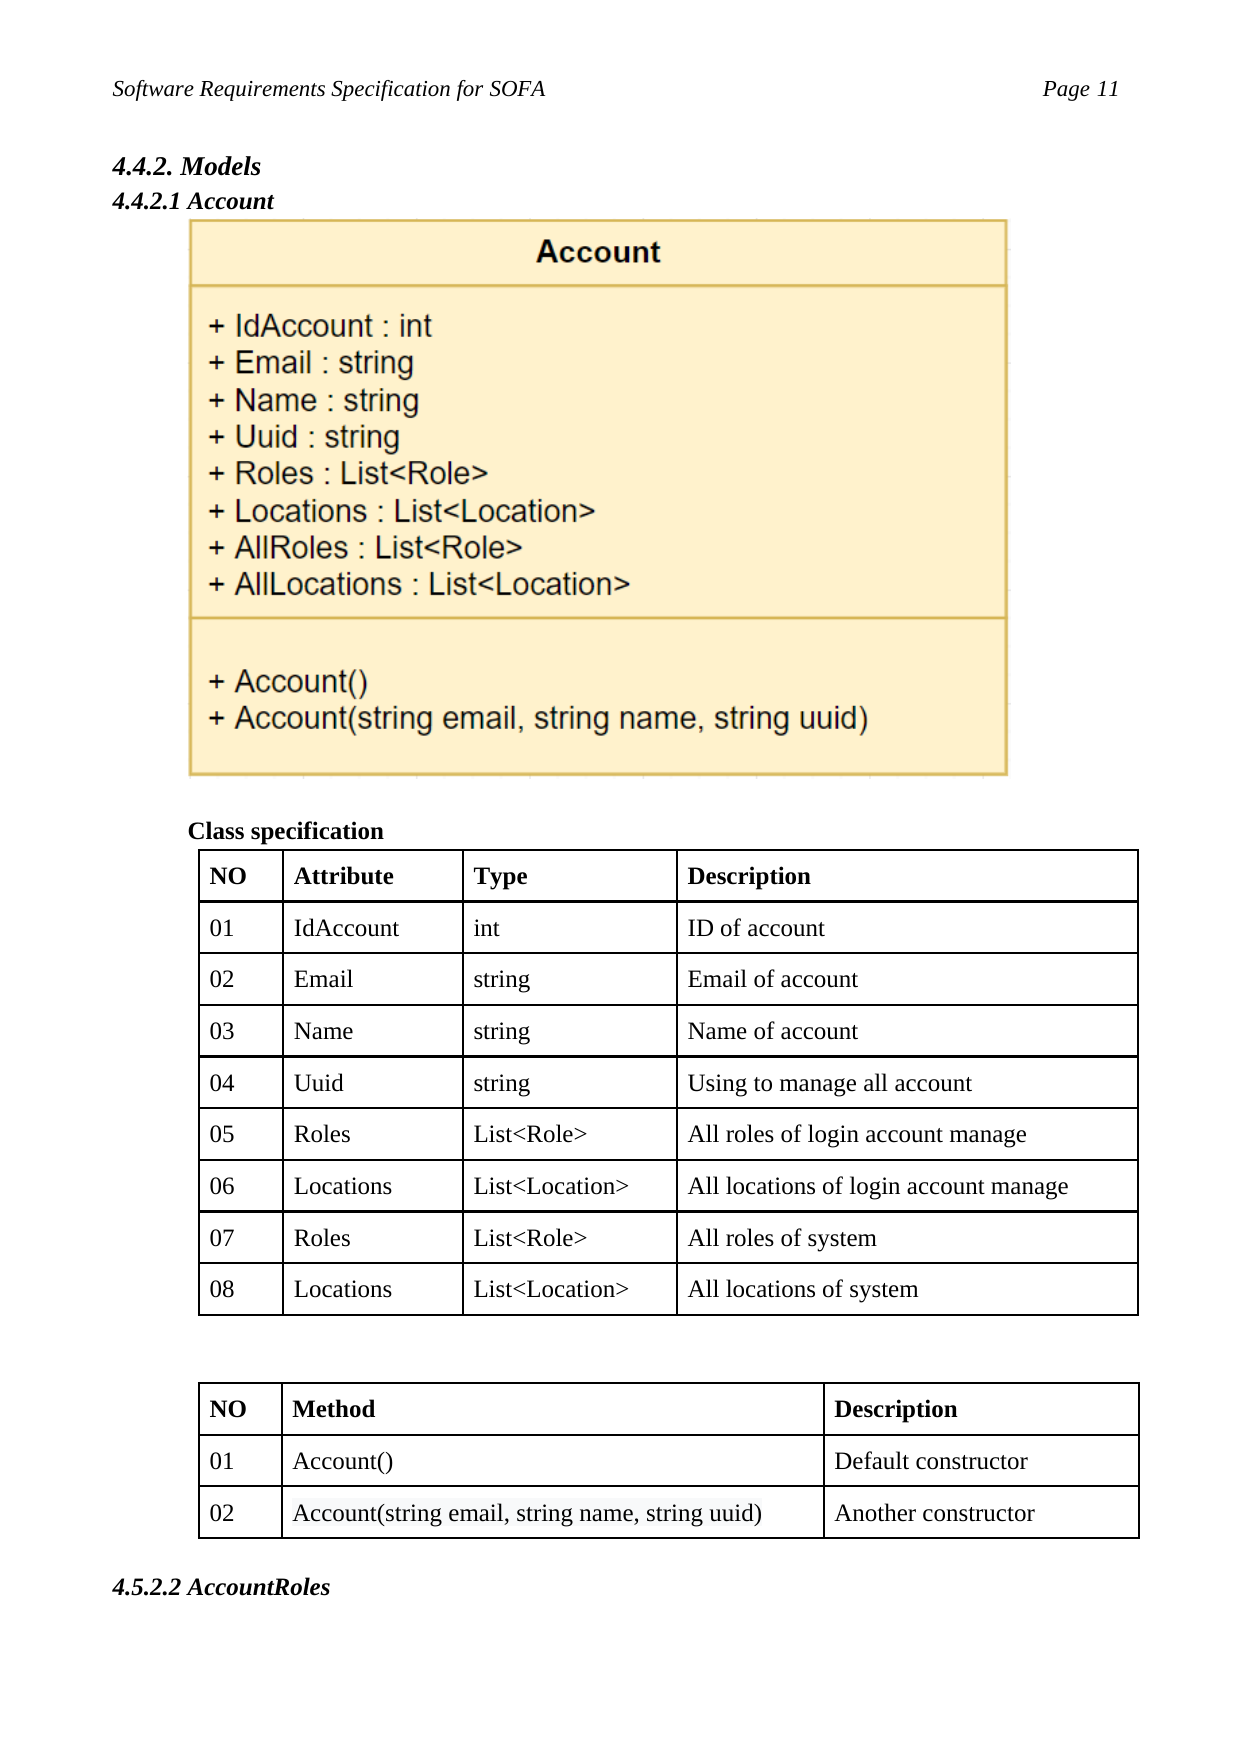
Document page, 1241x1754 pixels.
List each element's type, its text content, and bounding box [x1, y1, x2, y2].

table_cell Locations [284, 1264, 462, 1314]
table_cell 05 [200, 1109, 282, 1159]
table_cell 01 [200, 903, 282, 952]
table_cell Name [284, 1006, 462, 1055]
table_cell Another constructor [825, 1487, 1138, 1537]
table_cell List<Role> [464, 1213, 676, 1262]
table_cell 03 [200, 1006, 282, 1055]
text 4.4.2. Models [112, 150, 1128, 181]
table_cell 06 [200, 1161, 282, 1210]
table_cell List<Location> [464, 1161, 676, 1210]
table_cell Account() [283, 1436, 823, 1485]
table_cell 07 [200, 1213, 282, 1262]
table_cell string [464, 1058, 676, 1107]
table_header Description [678, 851, 1137, 900]
table_cell string [464, 1006, 676, 1055]
table_cell 02 [200, 954, 282, 1004]
table_cell Account(string email, string name, string uuid) [283, 1487, 823, 1537]
picture [187, 218, 1011, 779]
table_cell ID of account [678, 903, 1137, 952]
table_cell Email [284, 954, 462, 1004]
table_cell Locations [284, 1161, 462, 1210]
table_cell Uuid [284, 1058, 462, 1107]
table_cell IdAccount [284, 903, 462, 952]
table_cell Roles [284, 1109, 462, 1159]
table_header Description [825, 1384, 1138, 1433]
table_cell All locations of login account manage [678, 1161, 1137, 1210]
table_cell 08 [200, 1264, 282, 1314]
table_cell string [464, 954, 676, 1004]
table_cell List<Location> [464, 1264, 676, 1314]
table_cell Email of account [678, 954, 1137, 1004]
text 4.4.2.1 Account [112, 186, 1128, 214]
table_header Attribute [284, 851, 462, 900]
table_cell All roles of login account manage [678, 1109, 1137, 1159]
table_cell Using to manage all account [678, 1058, 1137, 1107]
text 4.5.2.2 AccountRoles [112, 1572, 1128, 1601]
table_cell int [464, 903, 676, 952]
table_cell List<Role> [464, 1109, 676, 1159]
table_cell Default constructor [825, 1436, 1138, 1485]
table_cell Roles [284, 1213, 462, 1262]
table_cell 04 [200, 1058, 282, 1107]
table_cell 01 [200, 1436, 281, 1485]
text Class specification [112, 816, 1128, 844]
table_cell 02 [200, 1487, 281, 1537]
table_header NO [200, 851, 282, 900]
table_header Type [464, 851, 676, 900]
table_cell Name of account [678, 1006, 1137, 1055]
table_cell All locations of system [678, 1264, 1137, 1314]
table_header NO [200, 1384, 281, 1433]
table_header Method [283, 1384, 823, 1433]
table_cell All roles of system [678, 1213, 1137, 1262]
